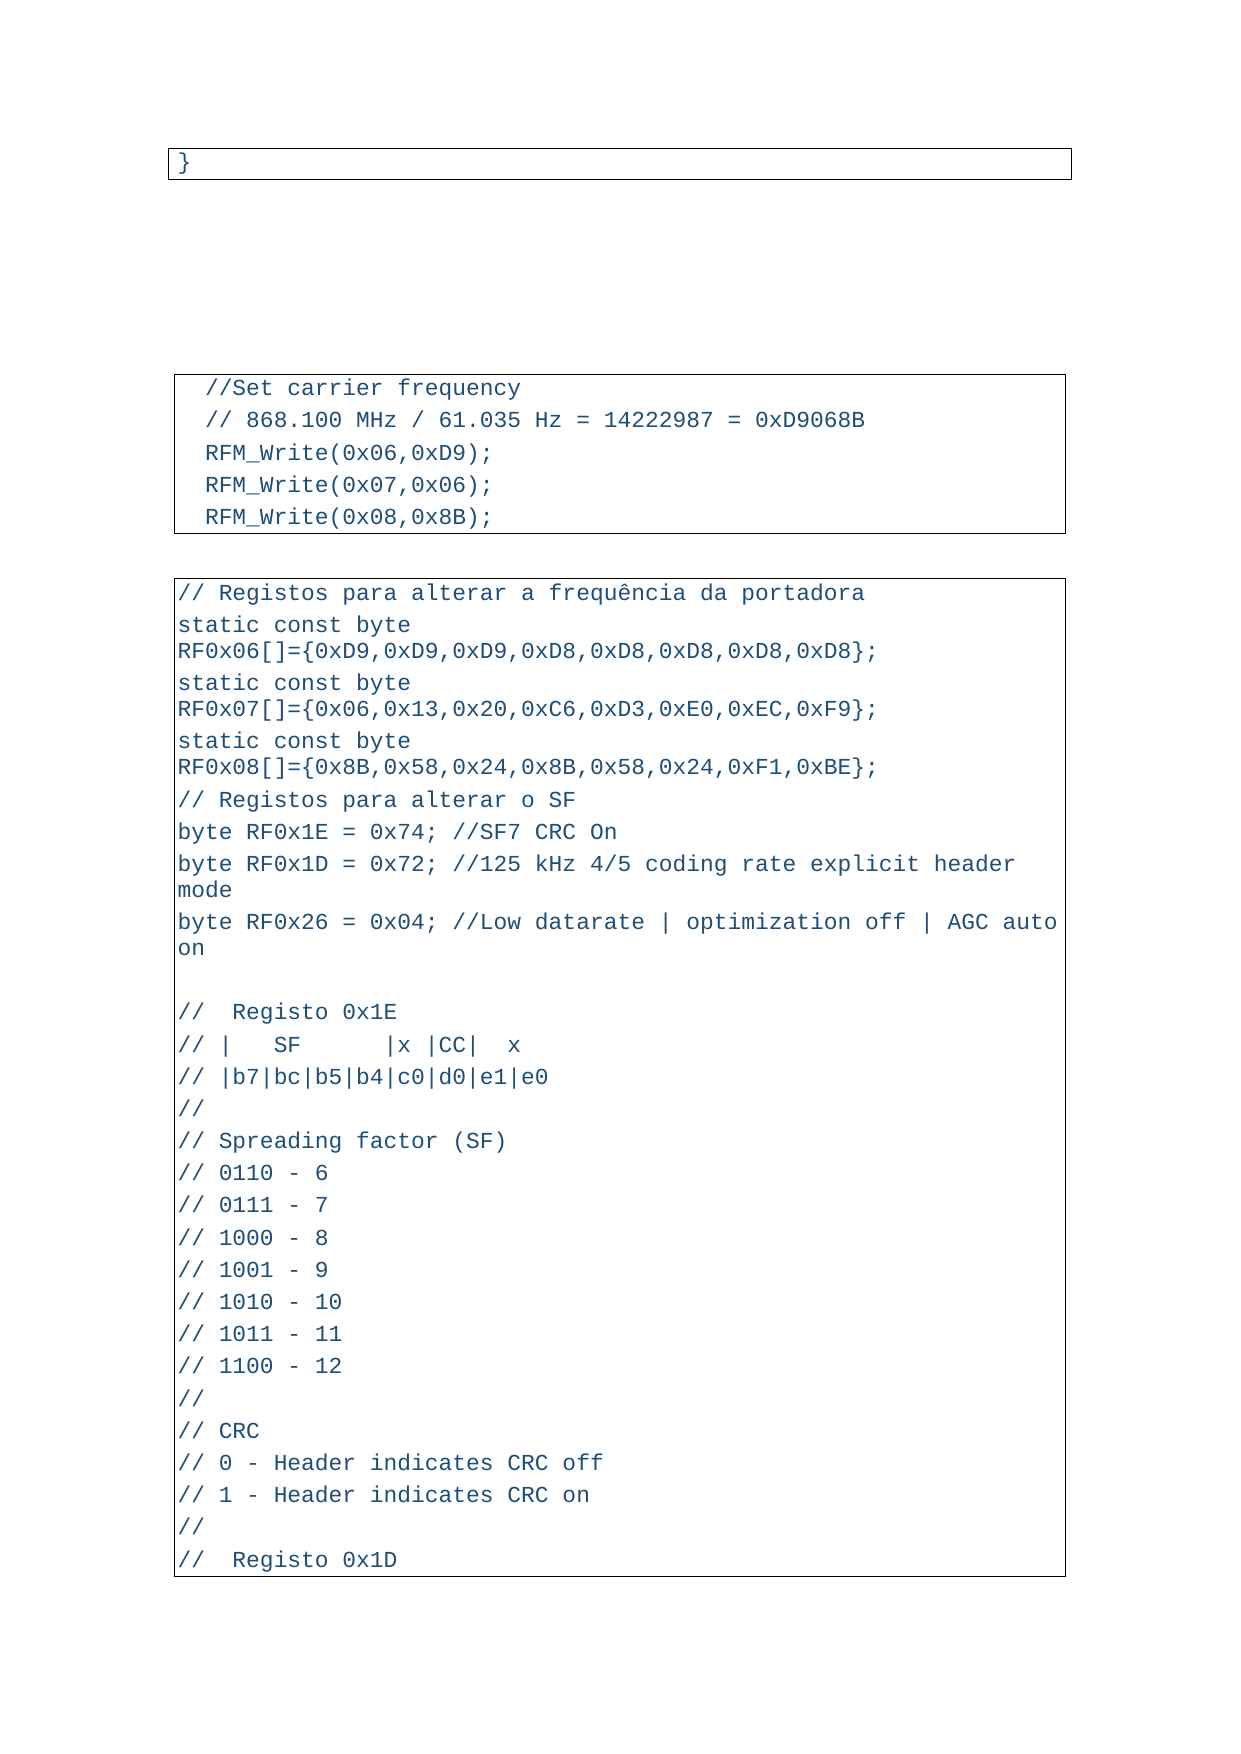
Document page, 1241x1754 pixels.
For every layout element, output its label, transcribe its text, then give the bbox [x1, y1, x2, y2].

text static const byte RF0x08[]={0x8B,0x58,0x24,0x8B,0x58,0x24,0xF1,0xBE}; [175, 727, 1065, 782]
text // Spreading factor (SF) [175, 1126, 1065, 1155]
text static const byte RF0x06[]={0xD9,0xD9,0xD9,0xD8,0xD8,0xD8,0xD8,0xD8}; [175, 610, 1065, 665]
text //Set carrier frequency [175, 375, 1065, 403]
text // Registo 0x1D [175, 1545, 1065, 1576]
text // Registo 0x1E [175, 998, 1065, 1027]
text // | SF |x |CC| x [175, 1030, 1065, 1059]
text // 1011 - 11 [175, 1319, 1065, 1348]
text static const byte RF0x07[]={0x06,0x13,0x20,0xC6,0xD3,0xE0,0xEC,0xF9}; [175, 668, 1065, 723]
text // 0 - Header indicates CRC off [175, 1448, 1065, 1477]
text byte RF0x1E = 0x74; //SF7 CRC On [175, 817, 1065, 846]
text // [175, 1384, 1065, 1413]
text RFM_Write(0x08,0x8B); [175, 502, 1065, 533]
text // 1100 - 12 [175, 1352, 1065, 1381]
text // 868.100 MHz / 61.035 Hz = 14222987 = 0xD9068B [175, 406, 1065, 435]
text // 0110 - 6 [175, 1158, 1065, 1188]
text // |b7|bc|b5|b4|c0|d0|e1|e0 [175, 1062, 1065, 1091]
text byte RF0x26 = 0x04; //Low datarate | optimization off | AGC auto on [175, 907, 1065, 962]
text // CRC [175, 1416, 1065, 1445]
text // Registos para alterar o SF [175, 785, 1065, 814]
text RFM_Write(0x07,0x06); [175, 470, 1065, 499]
text RFM_Write(0x06,0xD9); [175, 438, 1065, 467]
text // [175, 1094, 1065, 1123]
text // Registos para alterar a frequência da portadora [175, 579, 1065, 607]
text // 1000 - 8 [175, 1223, 1065, 1252]
text byte RF0x1D = 0x72; //125 kHz 4/5 coding rate explicit header mode [175, 849, 1065, 904]
text } [169, 149, 1071, 179]
text // [175, 1513, 1065, 1542]
text // 0111 - 7 [175, 1191, 1065, 1220]
text // 1010 - 10 [175, 1287, 1065, 1316]
text // 1 - Header indicates CRC on [175, 1480, 1065, 1509]
text // 1001 - 9 [175, 1255, 1065, 1284]
